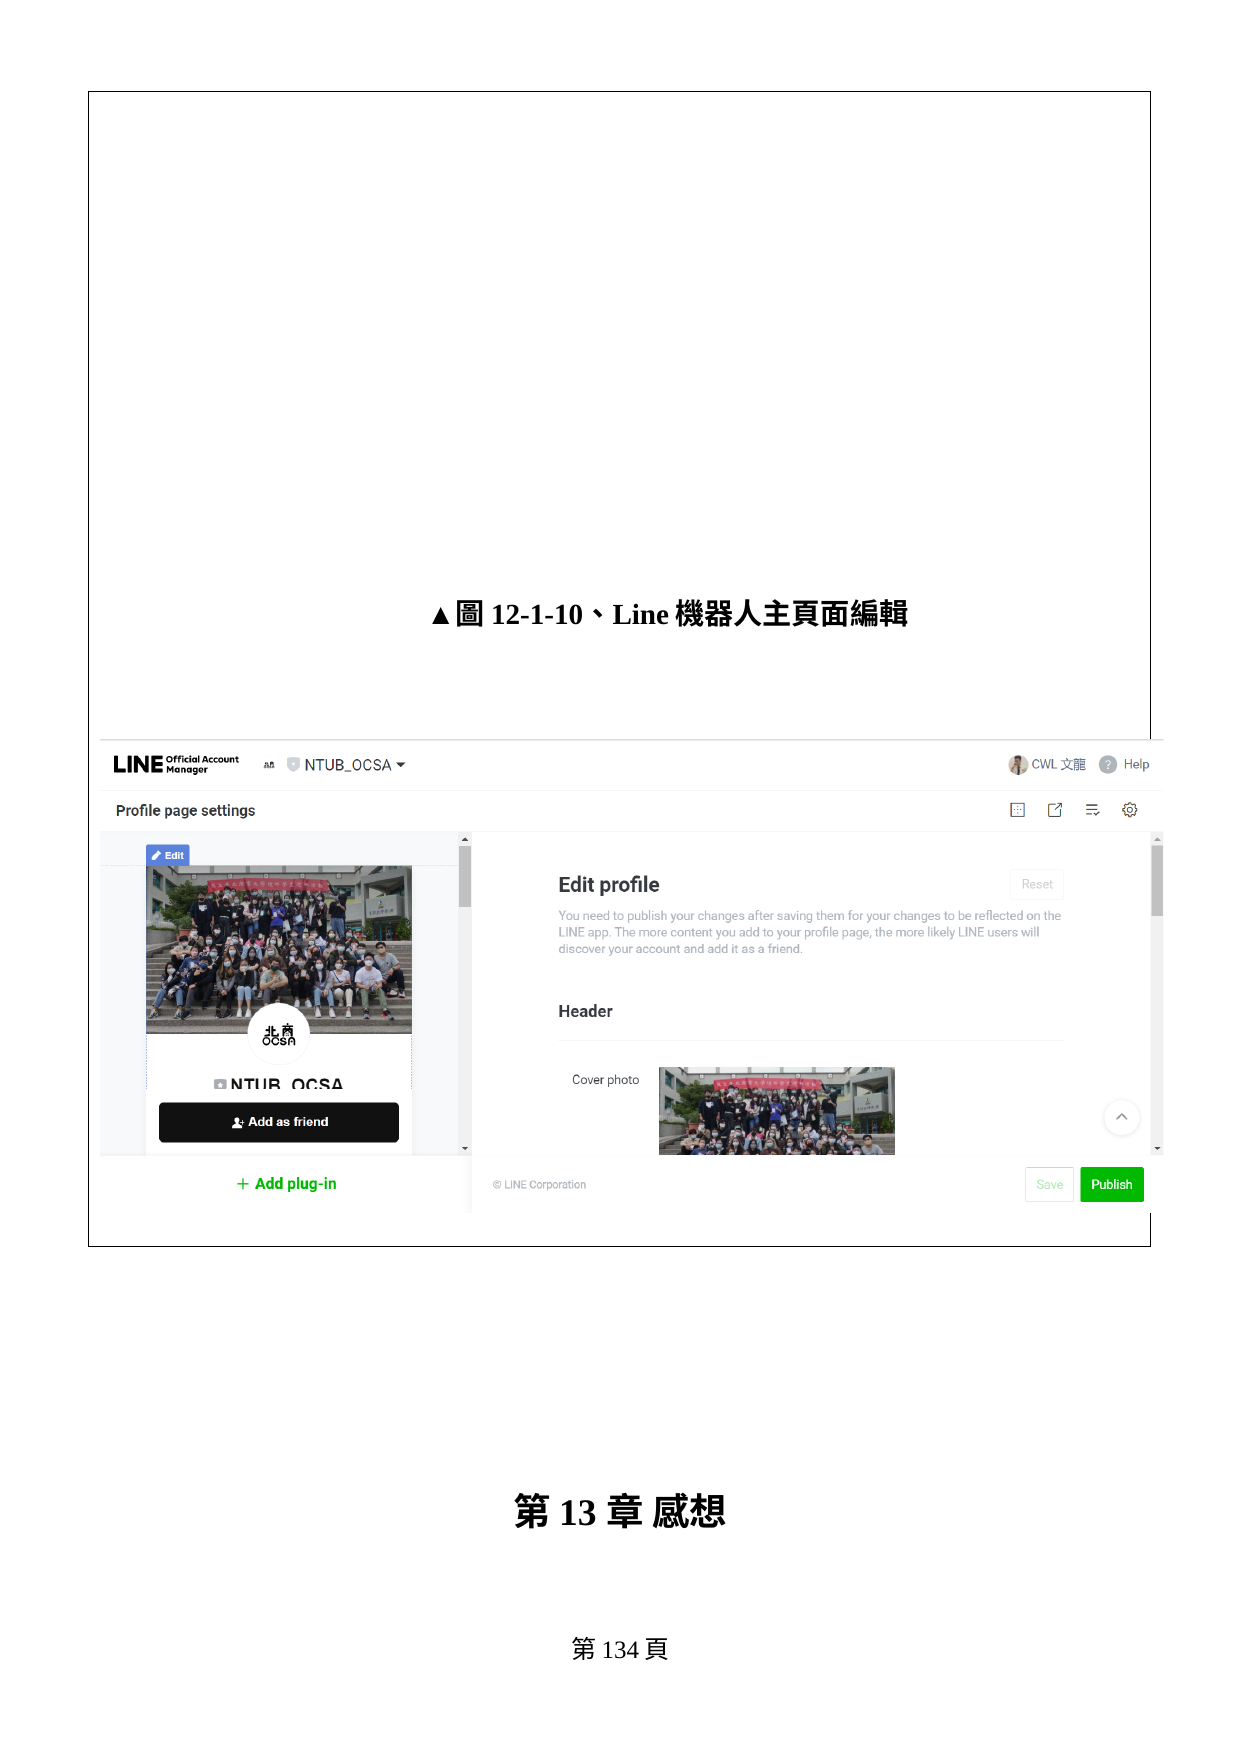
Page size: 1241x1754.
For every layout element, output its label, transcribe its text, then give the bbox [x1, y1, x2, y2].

picture [100, 739, 1164, 1213]
table_cell [89, 92, 1150, 1246]
text 第 13 章 感想 [89, 1472, 1152, 1547]
